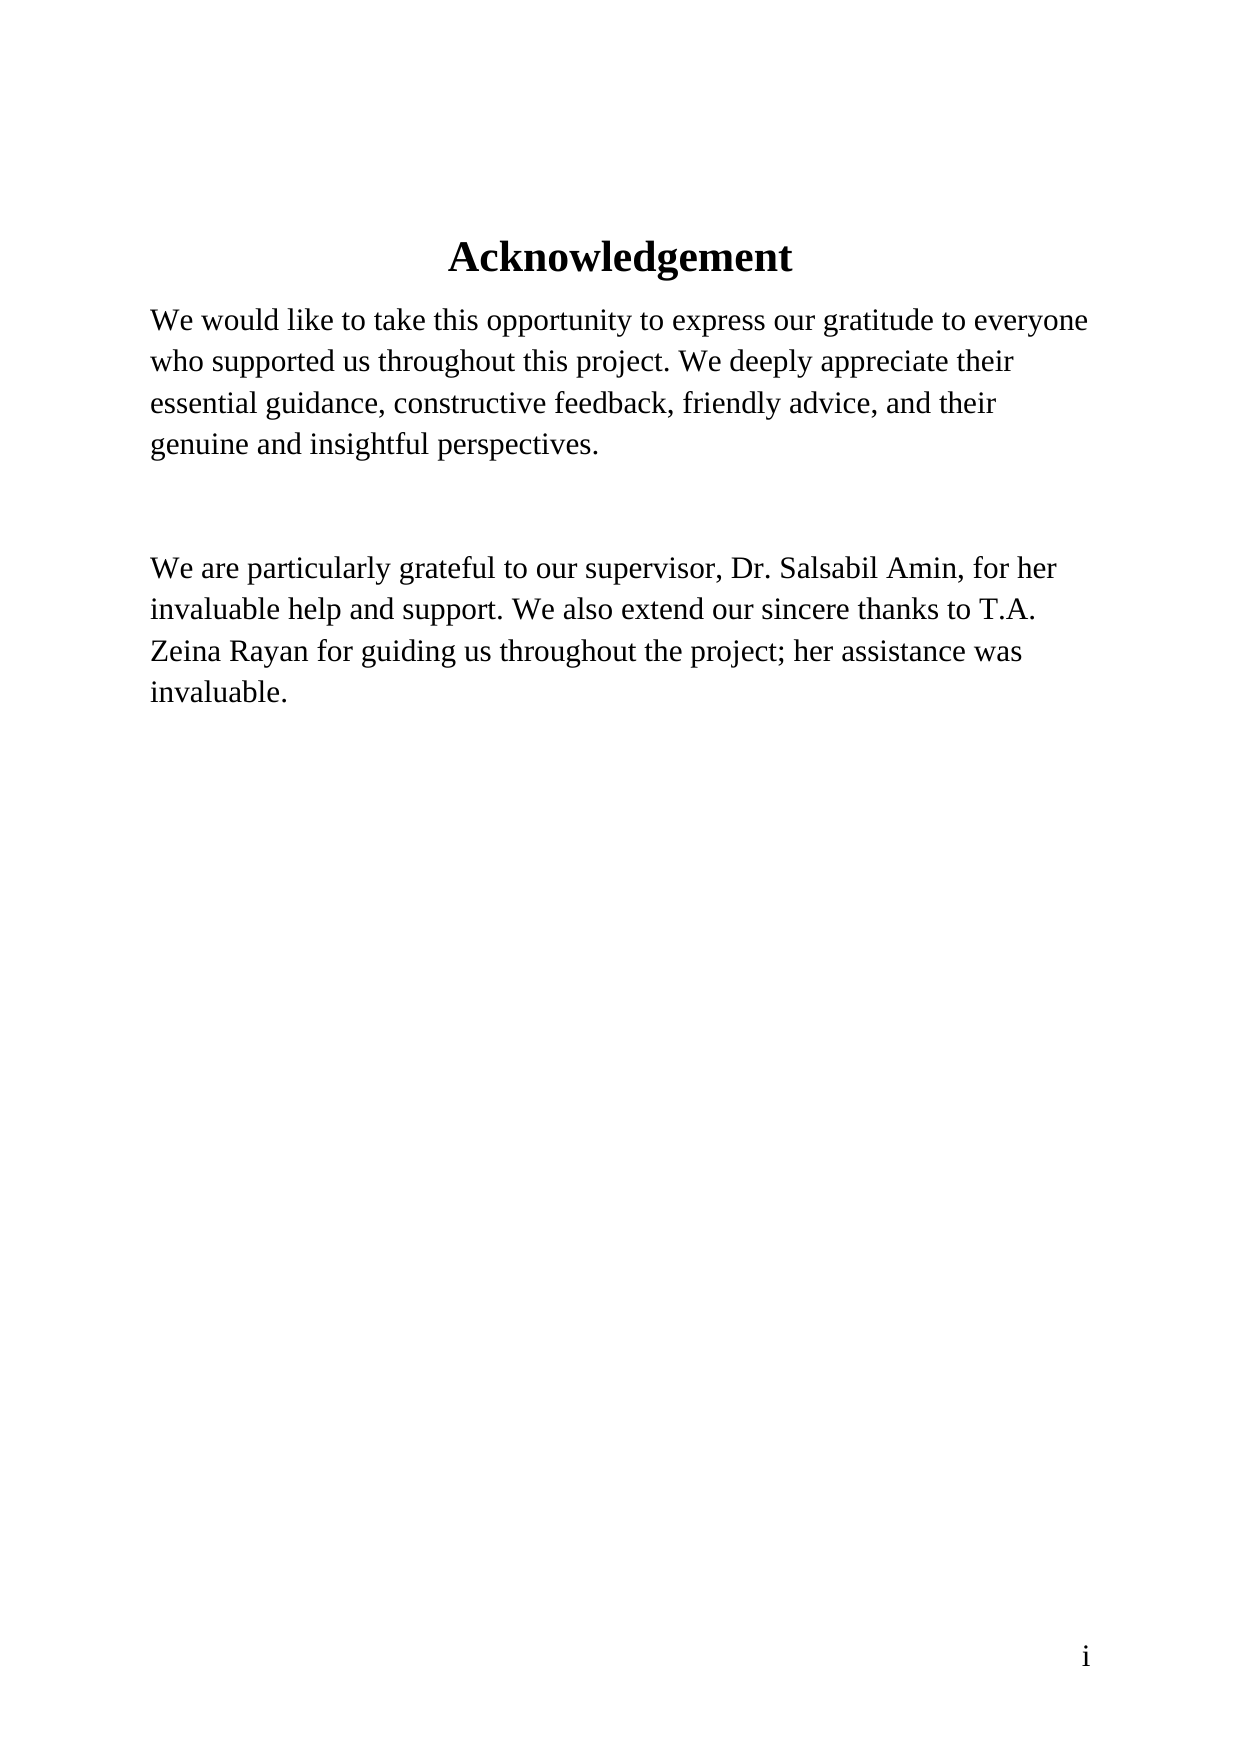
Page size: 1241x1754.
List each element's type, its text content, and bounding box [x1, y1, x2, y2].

text We would like to take this opportunity to express our gratitude to everyone who supported us throughout this project. We deeply appreciate their essential guidance, constructive feedback, friendly advice, and their genuine and insightful perspectives. [150, 301, 1090, 461]
subtitle Acknowledgement [150, 230, 1090, 281]
text We are particularly grateful to our supervisor, Dr. Salsabil Amin, for her invaluable help and support. We also extend our sincere thanks to T.A. Zeina Rayan for guiding us throughout the project; her assistance was invaluable. [150, 549, 1090, 709]
